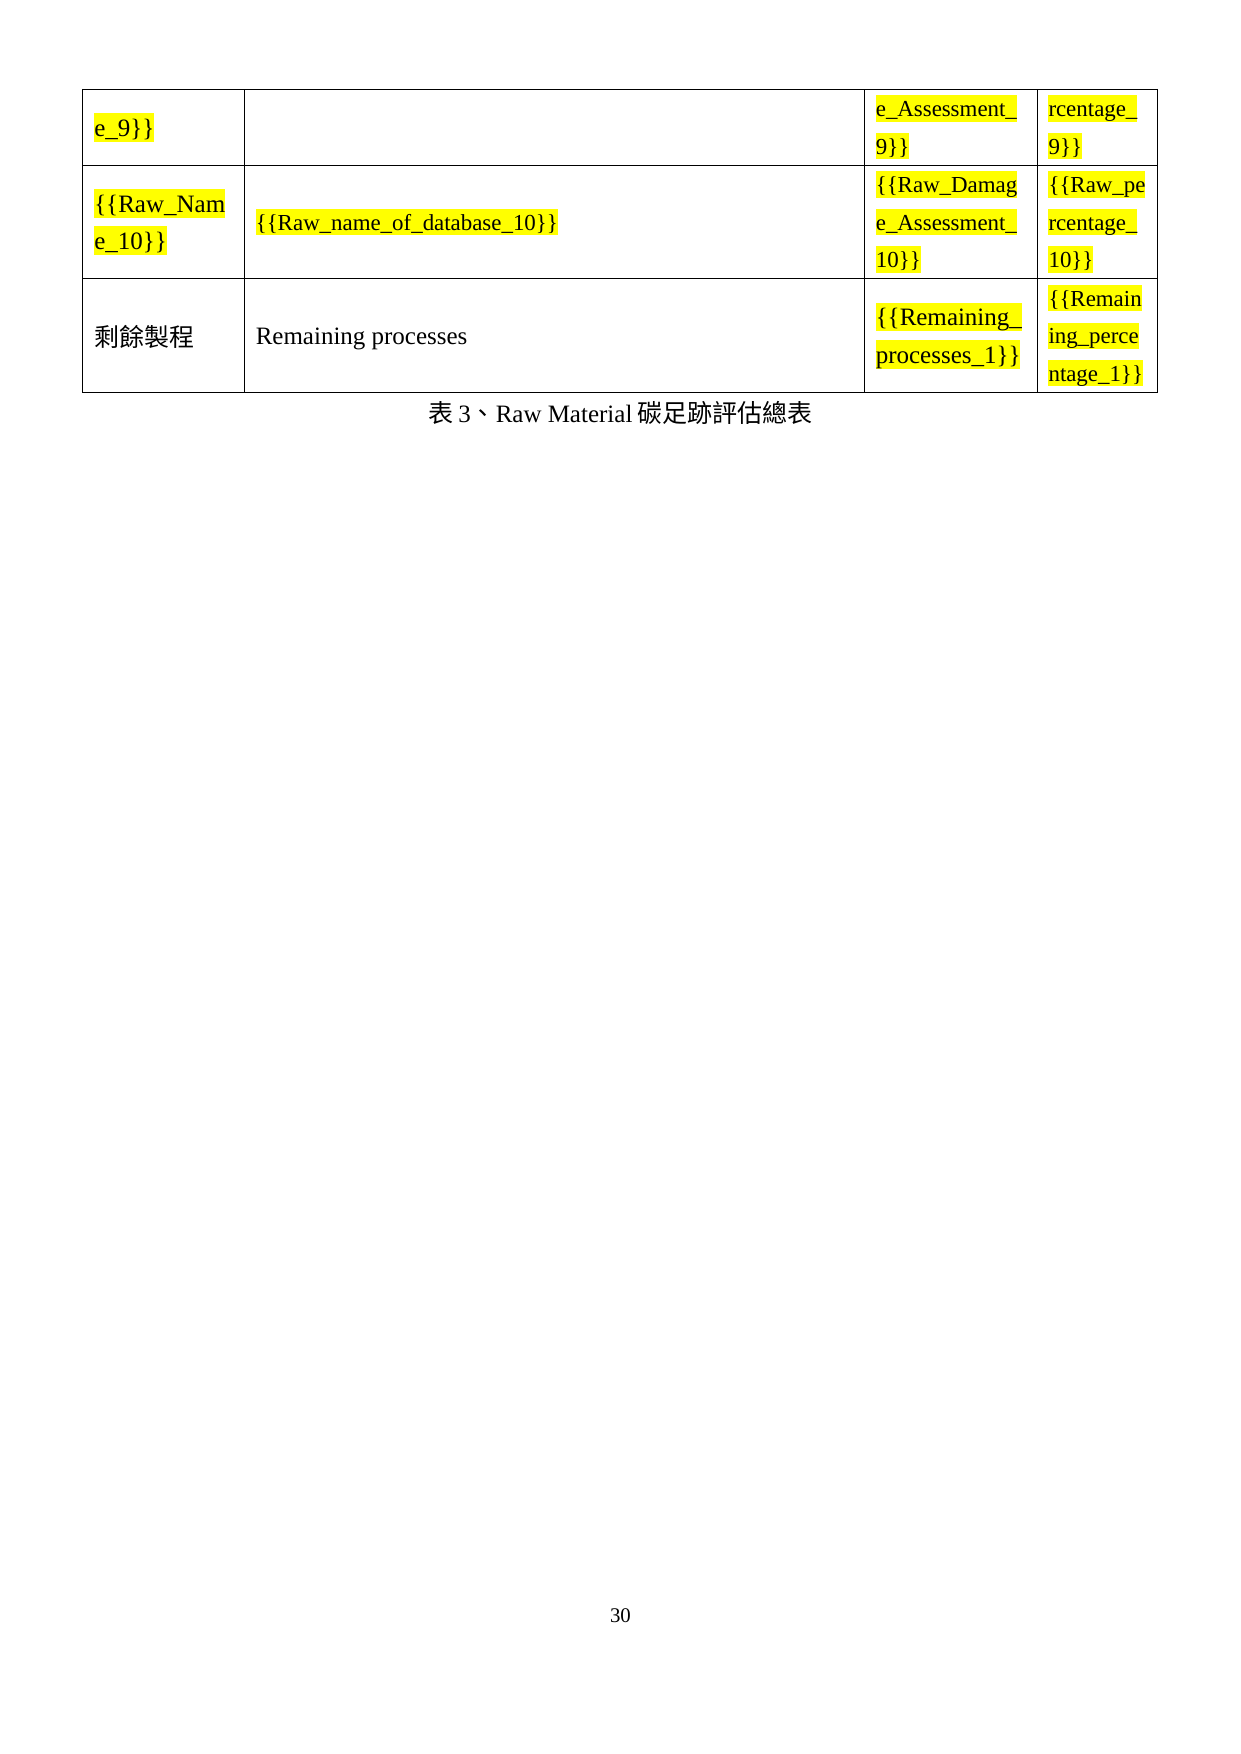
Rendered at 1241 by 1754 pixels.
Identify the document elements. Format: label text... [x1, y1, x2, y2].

table_cell {{Raw_Name_9}} [83, 90, 244, 165]
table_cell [865, 90, 1037, 165]
table_cell 剩餘製程 [83, 279, 244, 392]
table_cell {{Remaining_processes_1}} [865, 279, 1037, 392]
table_cell Remaining processes [245, 279, 864, 392]
table_cell {{Raw_name_of_database_10}} [245, 166, 864, 278]
table_cell {{Remaining_percentage_1}} [1038, 279, 1157, 392]
table_cell {{Raw_percentage_10}} [1038, 166, 1157, 278]
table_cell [245, 90, 864, 165]
text 表3、Raw Material碳足跡評估總表 [75, 393, 1165, 430]
table_cell {{Raw_Damage_Assessment_10}} [865, 166, 1037, 278]
table_cell {{Raw_Name_10}} [83, 166, 244, 278]
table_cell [1038, 90, 1157, 165]
